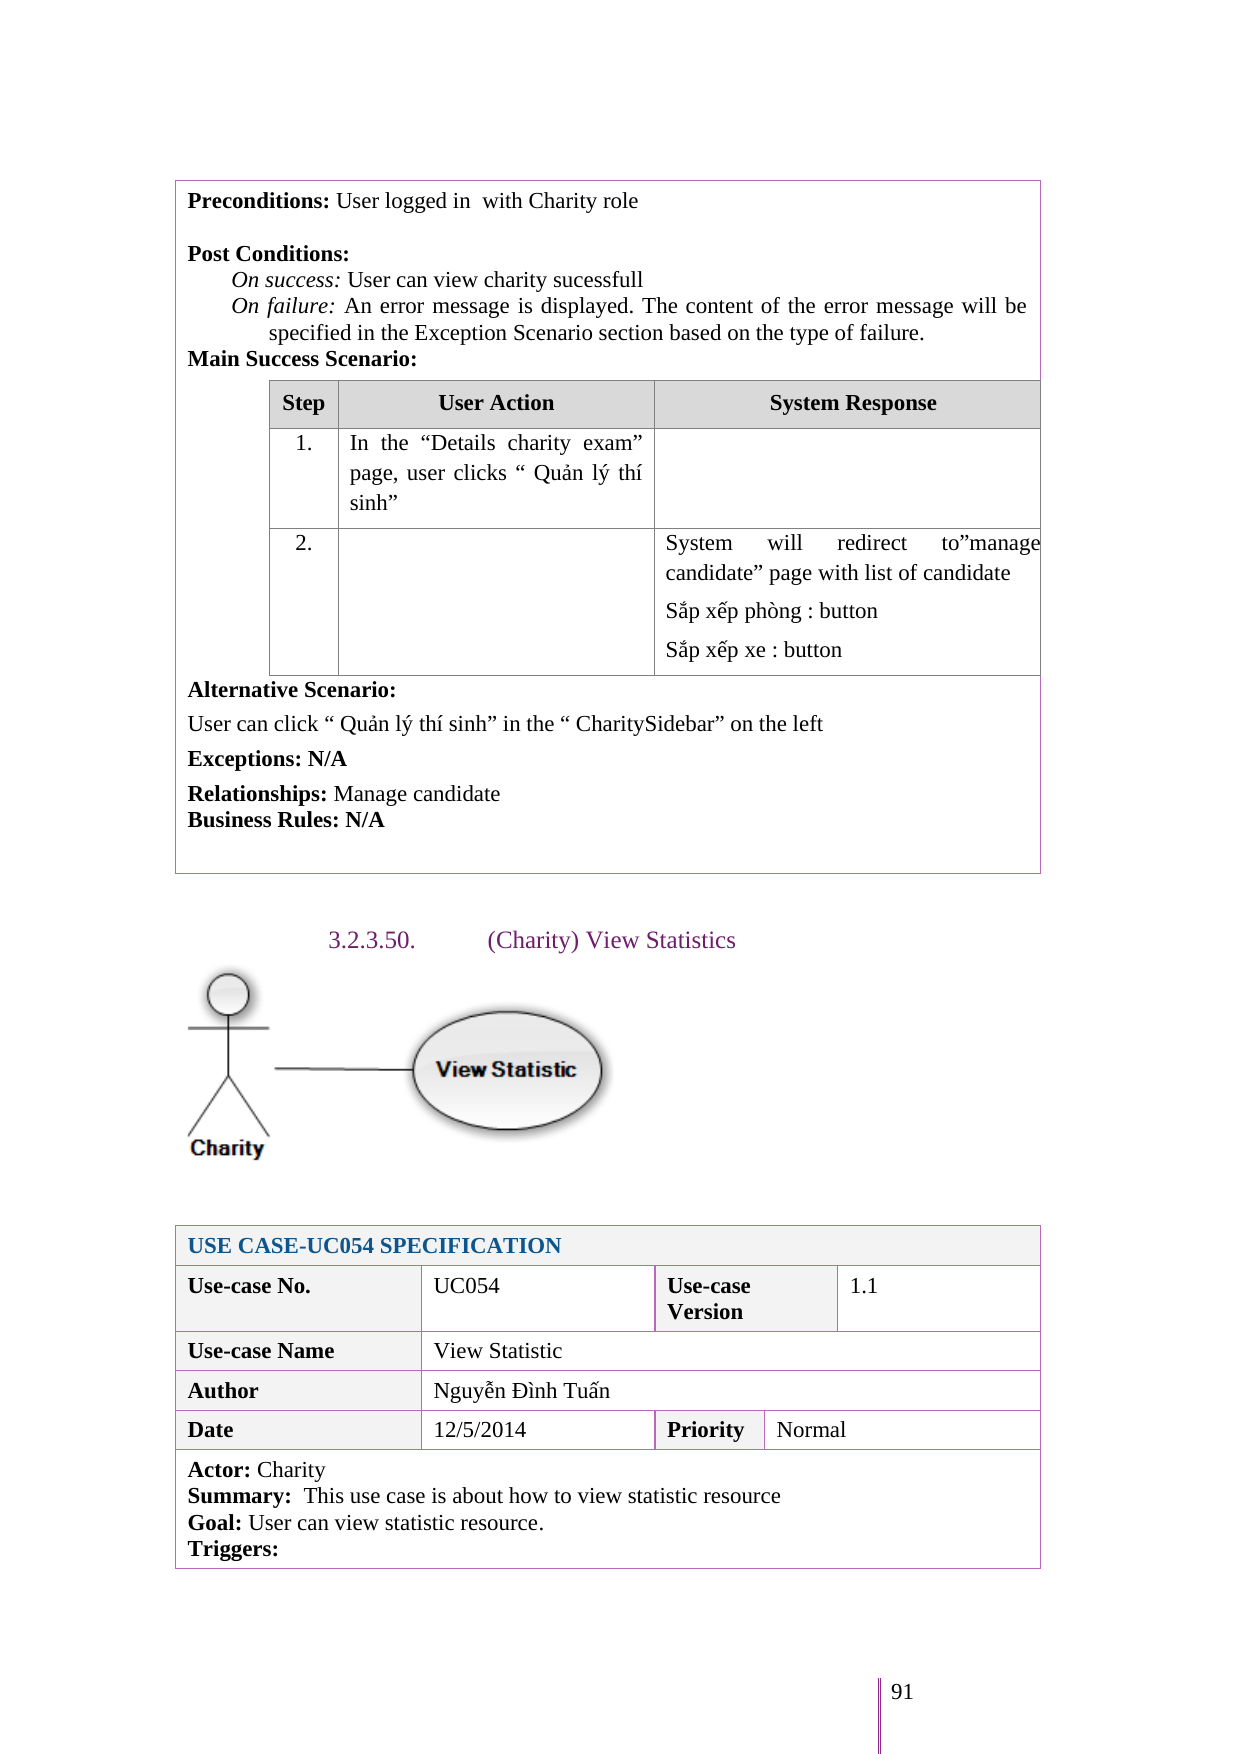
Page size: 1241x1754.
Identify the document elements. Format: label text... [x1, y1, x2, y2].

table_cell Priority [656, 1411, 764, 1449]
table_cell Nguyễn Đình Tuấn [422, 1371, 1040, 1409]
table_cell Use-case Name [176, 1332, 421, 1370]
table_cell View Statistic [422, 1332, 1040, 1370]
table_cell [176, 181, 1040, 873]
table_cell Author [176, 1371, 421, 1409]
subtitle (Charity) View Statistics [328, 925, 1053, 954]
table_cell 12/5/2014 [422, 1411, 654, 1449]
table_cell 1.1 [838, 1266, 1040, 1331]
table_cell Use-case No. [176, 1266, 421, 1331]
table_cell UC054 [422, 1266, 654, 1331]
table_cell Date [176, 1411, 421, 1449]
picture [187, 958, 614, 1201]
table_cell Normal [765, 1411, 1040, 1449]
table_header USE CASE-UC054 SPECIFICATION [176, 1226, 1040, 1265]
table_cell Use-case Version [656, 1266, 837, 1331]
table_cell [176, 1450, 1040, 1567]
